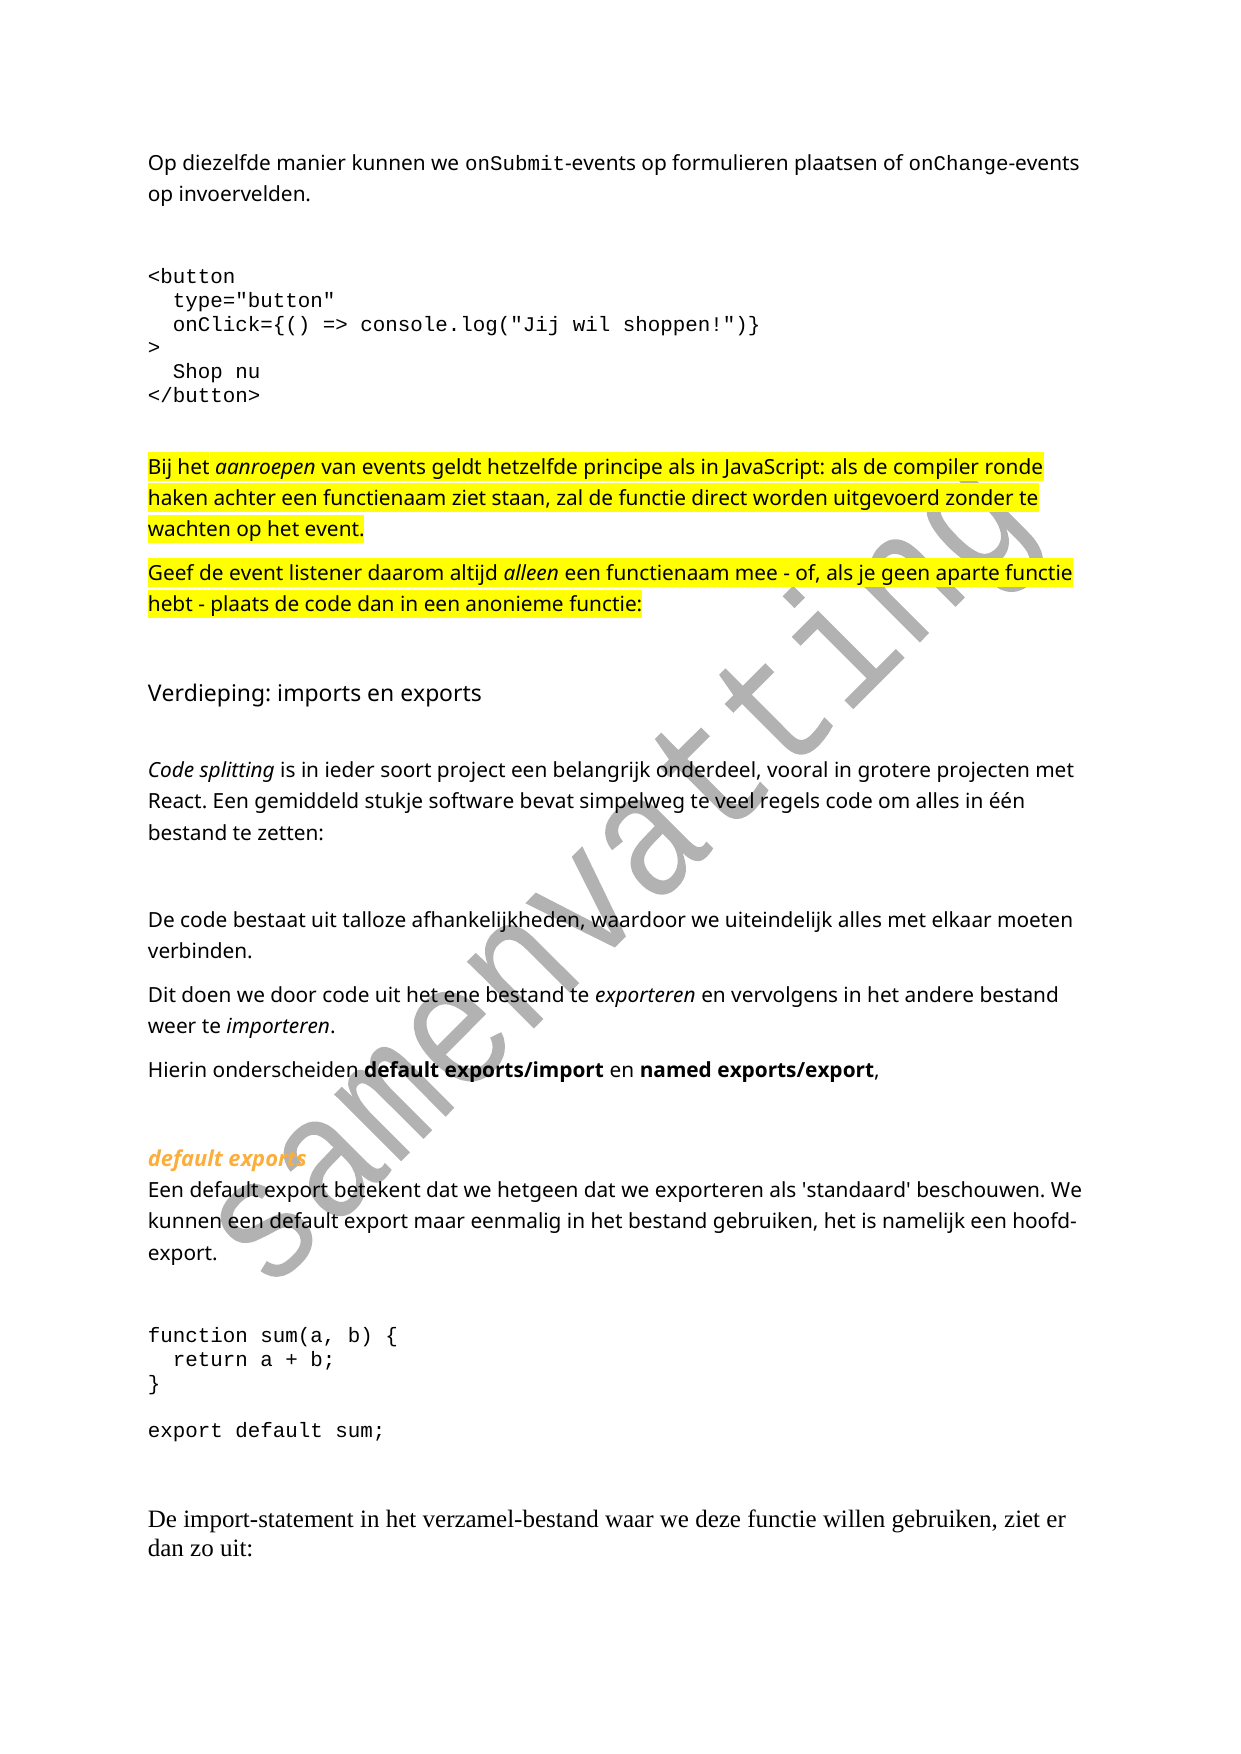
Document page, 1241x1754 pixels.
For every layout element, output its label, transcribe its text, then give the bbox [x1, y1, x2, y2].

text Geef de event listener daarom altijd alleen een functienaam mee - of, als je geen aparte functie hebt - plaats de code dan in een anonieme functie: [148, 558, 1093, 618]
text De import-statement in het verzamel-bestand waar we deze functie willen gebruiken, ziet er dan zo uit: [148, 1504, 1093, 1562]
text type="button" [148, 290, 1093, 314]
text > [148, 337, 1093, 361]
text Een default export betekent dat we hetgeen dat we exporteren als 'standaard' beschouwen. We kunnen een default export maar eenmalig in het bestand gebruiken, het is namelijk een hoofd-export. [148, 1175, 1093, 1266]
text </button> [148, 385, 1093, 408]
text function sum(a, b) { [148, 1325, 1093, 1349]
text } [148, 1373, 1093, 1396]
text return a + b; [148, 1349, 1093, 1373]
text Shop nu [148, 361, 1093, 385]
text Hierin onderscheiden default exports/import en named exports/export, [148, 1055, 1093, 1084]
text <button [148, 266, 1093, 290]
subtitle Verdieping: imports en exports [148, 677, 1093, 708]
text export default sum; [148, 1420, 1093, 1444]
text Op diezelfde manier kunnen we onSubmit-events op formulieren plaatsen of onChange-events op invoervelden. [148, 148, 1093, 207]
text onClick={() => console.log("Jij wil shoppen!")} [148, 314, 1093, 337]
text Code splitting is in ieder soort project een belangrijk onderdeel, vooral in grotere projecten met React. Een gemiddeld stukje software bevat simpelweg te veel regels code om alles in één bestand te zetten: [148, 755, 1093, 846]
text De code bestaat uit talloze afhankelijkheden, waardoor we uiteindelijk alles met elkaar moeten verbinden. [148, 905, 1093, 965]
text Dit doen we door code uit het ene bestand te exporteren en vervolgens in het andere bestand weer te importeren. [148, 980, 1093, 1040]
text Bij het aanroepen van events geldt hetzelfde principe als in JavaScript: als de compiler ronde haken achter een functienaam ziet staan, zal de functie direct worden uitgevoerd zonder te wachten op het event. [148, 452, 1093, 543]
subtitle default exports [148, 1143, 1093, 1172]
